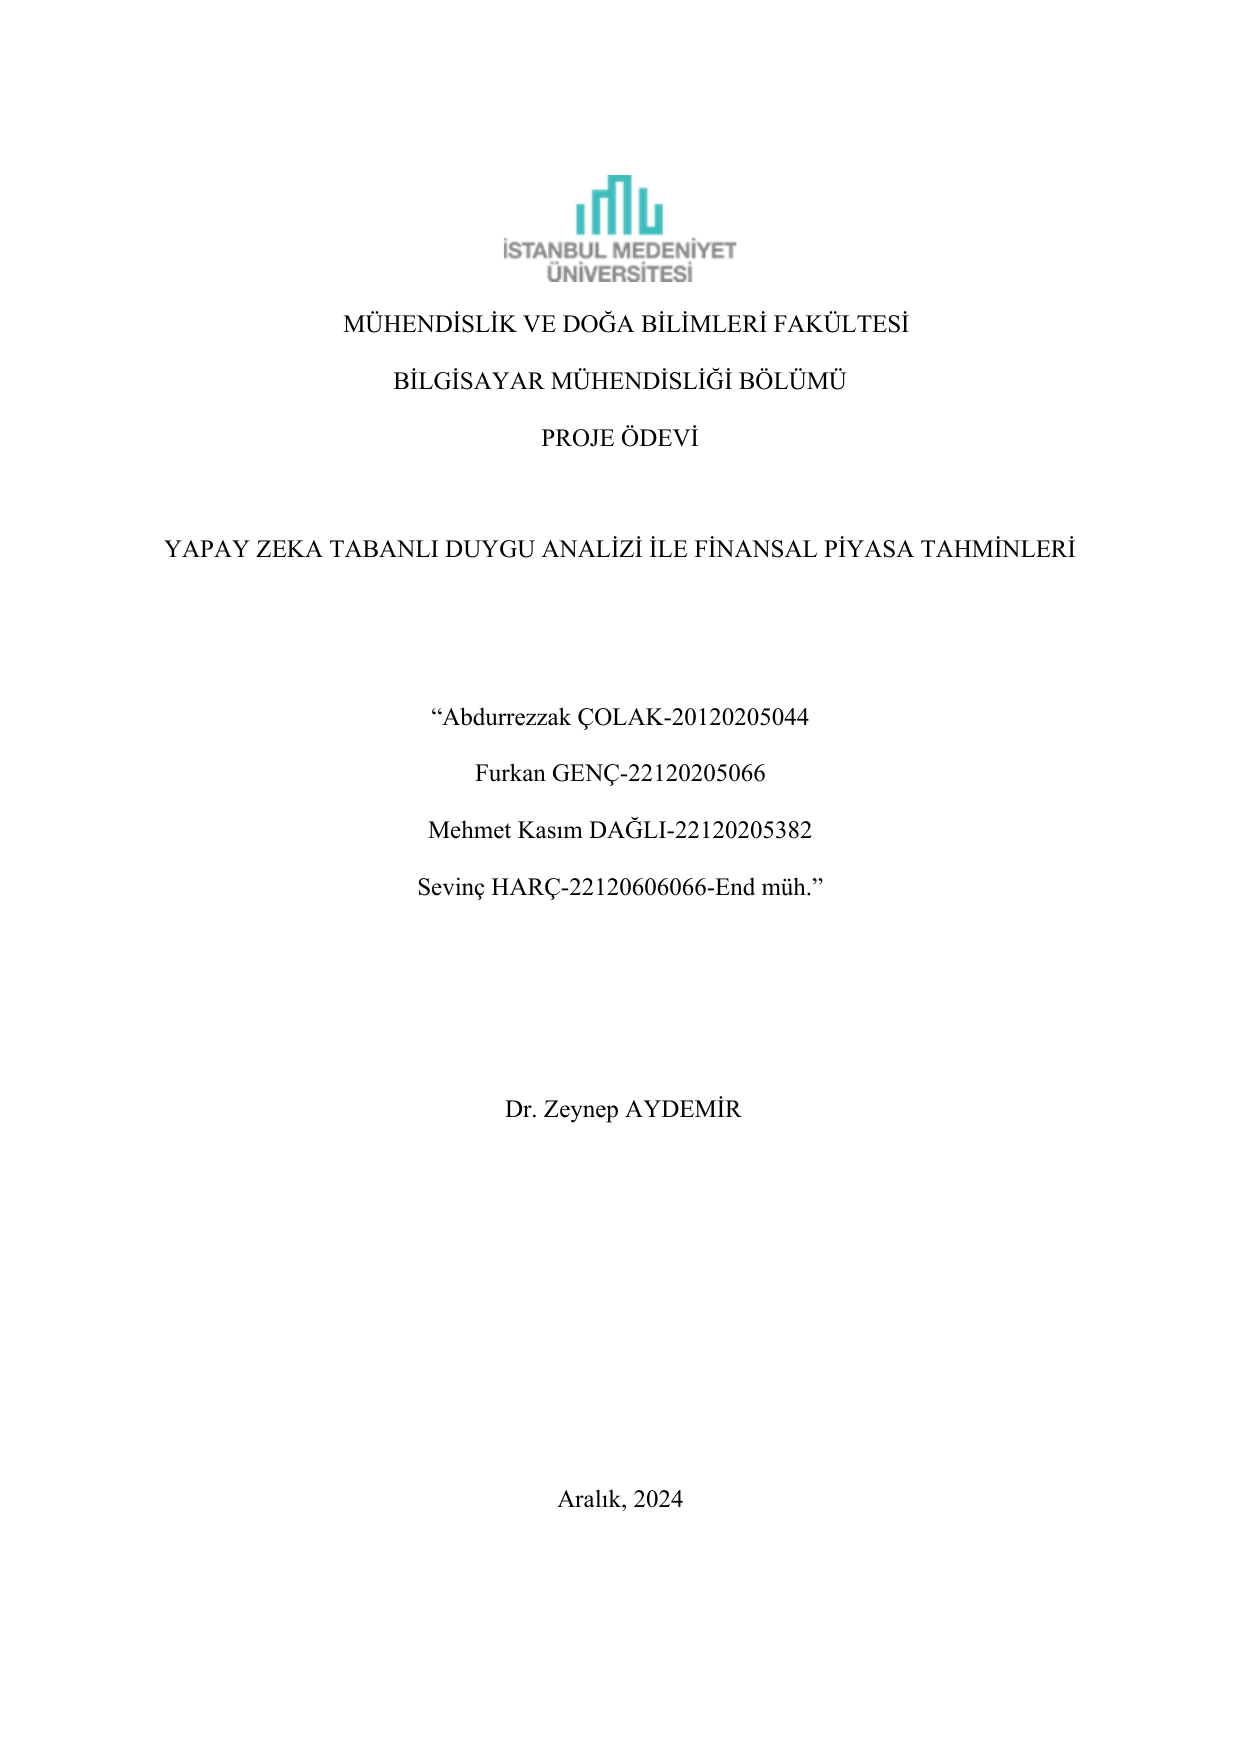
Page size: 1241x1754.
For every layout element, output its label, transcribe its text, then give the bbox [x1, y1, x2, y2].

text Sevinç HARÇ-22120606066-End müh.” [150, 873, 1090, 901]
text “Abdurrezzak ÇOLAK-20120205044 [150, 703, 1090, 731]
text PROJE ÖDEVİ [150, 424, 1090, 451]
text YAPAY ZEKA TABANLI DUYGU ANALİZİ İLE FİNANSAL PİYASA TAHMİNLERİ [150, 536, 1090, 563]
text Dr. Zeynep AYDEMİR [150, 1096, 1090, 1123]
text Mehmet Kasım DAĞLI-22120205382 [150, 816, 1090, 844]
picture [503, 175, 737, 282]
text BİLGİSAYAR MÜHENDİSLİĞİ BÖLÜMÜ [150, 367, 1090, 394]
text MÜHENDİSLİK VE DOĞA BİLİMLERİ FAKÜLTESİ [150, 310, 1090, 338]
text Furkan GENÇ-22120205066 [150, 759, 1090, 787]
text Aralık, 2024 [150, 1485, 1090, 1513]
